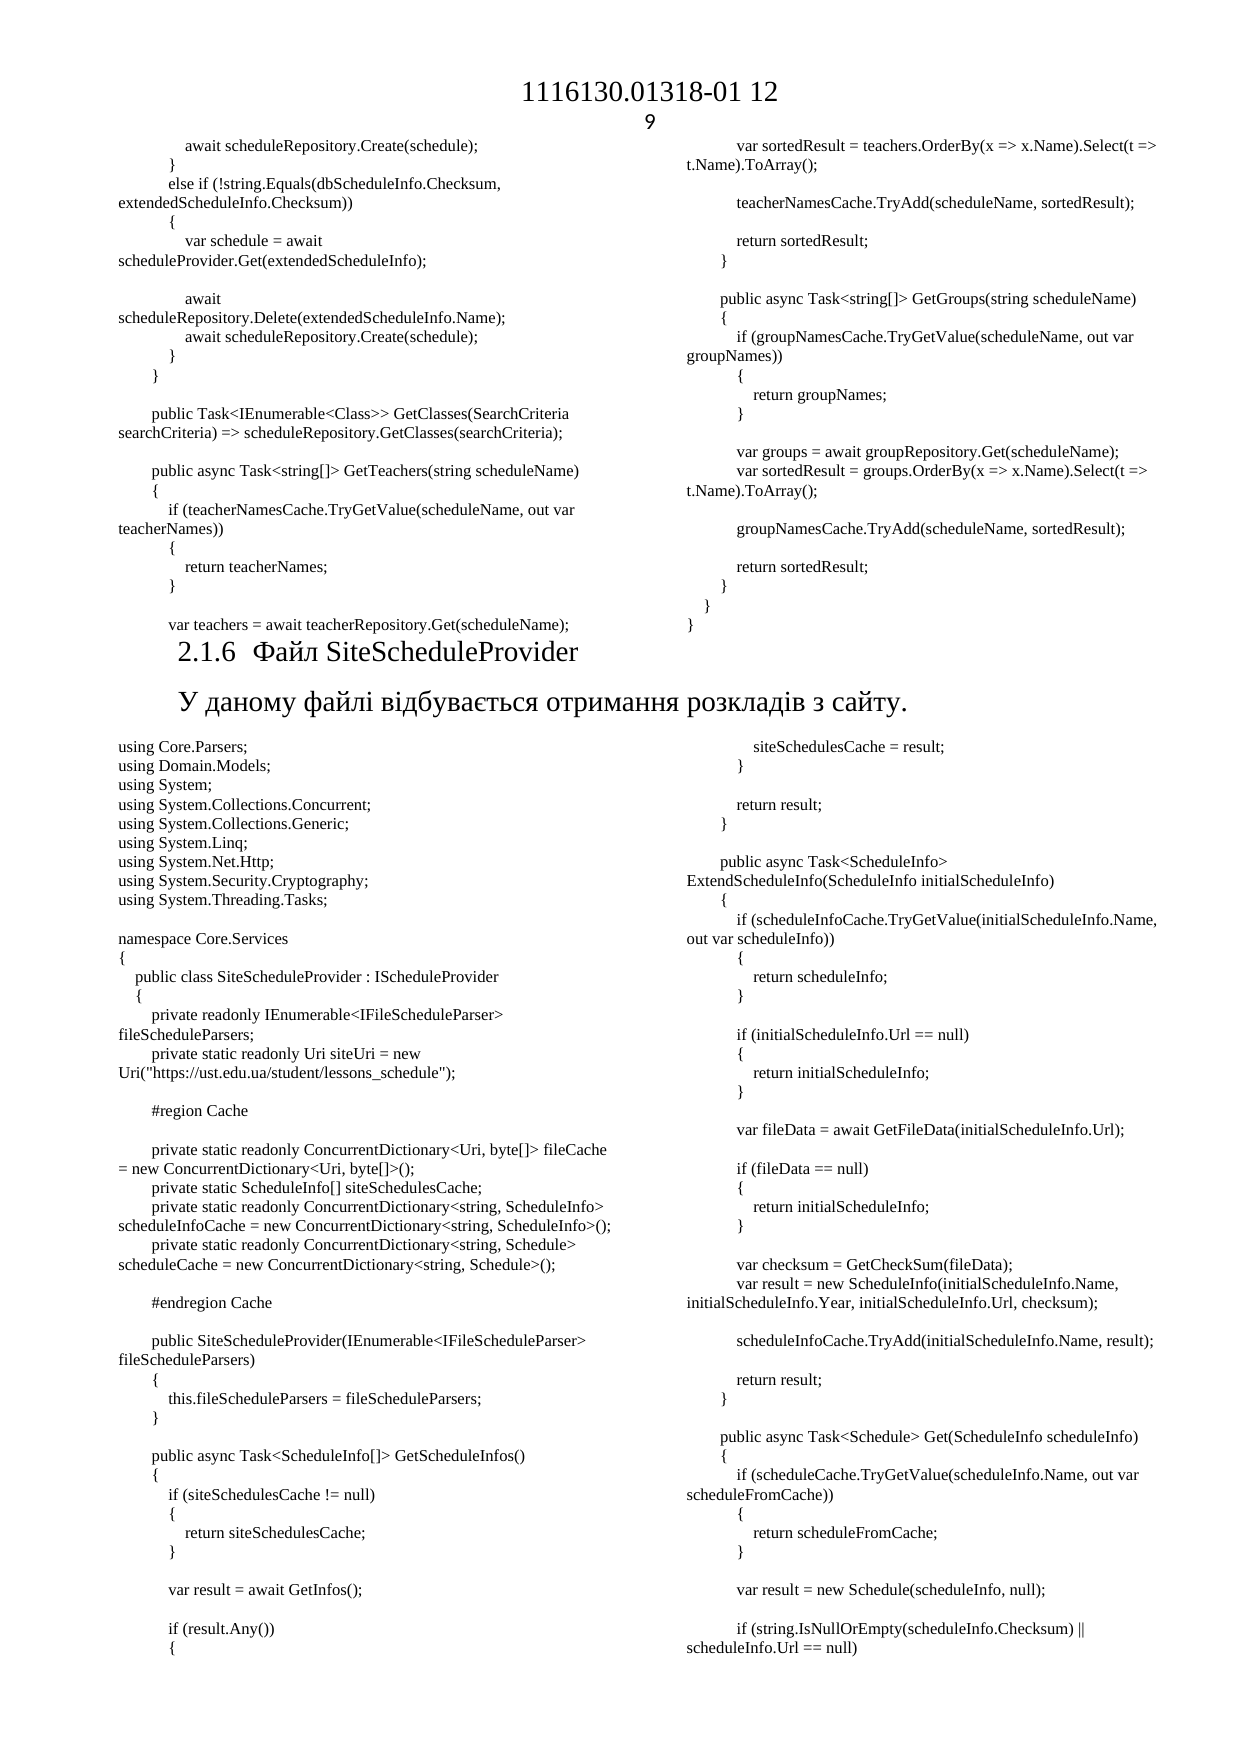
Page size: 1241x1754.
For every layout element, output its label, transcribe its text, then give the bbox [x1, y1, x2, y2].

text } [686, 986, 1181, 1005]
text return siteSchedulesCache; [118, 1523, 613, 1542]
text private static readonly ConcurrentDictionary<string, Schedule> scheduleCache = new ConcurrentDictionary<string, Schedule>(); [118, 1235, 613, 1273]
text public async Task<Schedule> Get(ScheduleInfo scheduleInfo) [686, 1427, 1181, 1446]
text return sortedResult; [686, 231, 1181, 250]
text if (siteSchedulesCache != null) [118, 1484, 613, 1503]
text if (groupNamesCache.TryGetValue(scheduleName, out var groupNames)) [686, 327, 1181, 365]
text return groupNames; [686, 384, 1181, 404]
text return scheduleInfo; [686, 967, 1181, 986]
text } [686, 756, 1181, 775]
text { [686, 1446, 1181, 1465]
text var sortedResult = teachers.OrderBy(x => x.Name).Select(t => t.Name).ToArray(); [686, 135, 1181, 174]
text using System.Linq; [118, 833, 613, 852]
text public class SiteScheduleProvider : IScheduleProvider [118, 967, 613, 986]
text #region Cache [118, 1101, 613, 1120]
text #endregion Cache [118, 1293, 613, 1312]
text return initialScheduleInfo; [686, 1063, 1181, 1082]
text { [686, 308, 1181, 327]
text private static ScheduleInfo[] siteSchedulesCache; [118, 1178, 613, 1197]
text } [686, 813, 1181, 833]
text var result = await GetInfos(); [118, 1580, 613, 1599]
text } [686, 1542, 1181, 1561]
text У даному файлі відбувається отримання розкладів з сайту. [177, 684, 1181, 718]
text siteSchedulesCache = result; [686, 737, 1181, 756]
text var schedule = await scheduleProvider.Get(extendedScheduleInfo); [118, 231, 613, 269]
text } [118, 576, 613, 595]
text public async Task<ScheduleInfo[]> GetScheduleInfos() [118, 1446, 613, 1465]
text { [118, 1503, 613, 1523]
text else if (!string.Equals(dbScheduleInfo.Checksum, extendedScheduleInfo.Checksum)) [118, 174, 613, 212]
text { [686, 1178, 1181, 1197]
text return teacherNames; [118, 557, 613, 576]
text if (fileData == null) [686, 1158, 1181, 1178]
text var groups = await groupRepository.Get(scheduleName); [686, 442, 1181, 461]
text { [686, 1043, 1181, 1063]
text { [118, 1465, 613, 1484]
text if (string.IsNullOrEmpty(scheduleInfo.Checksum) || scheduleInfo.Url == null) [686, 1618, 1181, 1657]
text return result; [686, 794, 1181, 813]
text } [118, 365, 613, 384]
text groupNamesCache.TryAdd(scheduleName, sortedResult); [686, 519, 1181, 538]
text { [686, 365, 1181, 384]
text { [686, 1503, 1181, 1523]
text } [686, 595, 1181, 614]
text using System.Collections.Generic; [118, 813, 613, 833]
text private readonly IEnumerable<IFileScheduleParser> fileScheduleParsers; [118, 1005, 613, 1043]
text } [686, 1082, 1181, 1101]
text { [686, 948, 1181, 967]
text using System.Net.Http; [118, 852, 613, 871]
text } [686, 1216, 1181, 1235]
text using System.Collections.Concurrent; [118, 794, 613, 813]
text { [118, 538, 613, 557]
text if (scheduleCache.TryGetValue(scheduleInfo.Name, out var scheduleFromCache)) [686, 1465, 1181, 1503]
text this.fileScheduleParsers = fileScheduleParsers; [118, 1388, 613, 1408]
text public SiteScheduleProvider(IEnumerable<IFileScheduleParser> fileScheduleParsers) [118, 1331, 613, 1369]
text { [118, 1638, 613, 1657]
text } [118, 346, 613, 365]
text using System; [118, 775, 613, 794]
text var fileData = await GetFileData(initialScheduleInfo.Url); [686, 1120, 1181, 1139]
text public async Task<string[]> GetTeachers(string scheduleName) [118, 461, 613, 480]
text { [118, 212, 613, 231]
text public async Task<string[]> GetGroups(string scheduleName) [686, 289, 1181, 308]
text using System.Threading.Tasks; [118, 890, 613, 909]
text { [118, 986, 613, 1005]
text return sortedResult; [686, 557, 1181, 576]
text } [118, 154, 613, 174]
text } [686, 576, 1181, 595]
text public async Task<ScheduleInfo> ExtendScheduleInfo(ScheduleInfo initialScheduleInfo) [686, 852, 1181, 890]
text } [686, 1388, 1181, 1408]
text { [686, 890, 1181, 909]
text return initialScheduleInfo; [686, 1197, 1181, 1216]
text if (teacherNamesCache.TryGetValue(scheduleName, out var teacherNames)) [118, 499, 613, 538]
text { [118, 948, 613, 967]
text await scheduleRepository.Delete(extendedScheduleInfo.Name); [118, 289, 613, 327]
text } [118, 1542, 613, 1561]
text if (scheduleInfoCache.TryGetValue(initialScheduleInfo.Name, out var scheduleInfo)) [686, 909, 1181, 948]
text } [118, 1408, 613, 1427]
text scheduleInfoCache.TryAdd(initialScheduleInfo.Name, result); [686, 1331, 1181, 1350]
text using Core.Parsers; [118, 737, 613, 756]
text { [118, 480, 613, 499]
text await scheduleRepository.Create(schedule); [118, 135, 613, 154]
text var sortedResult = groups.OrderBy(x => x.Name).Select(t => t.Name).ToArray(); [686, 461, 1181, 499]
text private static readonly ConcurrentDictionary<Uri, byte[]> fileCache = new ConcurrentDictionary<Uri, byte[]>(); [118, 1139, 613, 1178]
text var result = new ScheduleInfo(initialScheduleInfo.Name, initialScheduleInfo.Year, initialScheduleInfo.Url, checksum); [686, 1273, 1181, 1312]
text private static readonly ConcurrentDictionary<string, ScheduleInfo> scheduleInfoCache = new ConcurrentDictionary<string, ScheduleInfo>(); [118, 1197, 613, 1235]
text var result = new Schedule(scheduleInfo, null); [686, 1580, 1181, 1599]
text return result; [686, 1369, 1181, 1388]
text var checksum = GetCheckSum(fileData); [686, 1254, 1181, 1273]
text } [686, 250, 1181, 269]
text } [686, 614, 1181, 634]
list Файл SiteScheduleProvider [177, 634, 1181, 667]
text await scheduleRepository.Create(schedule); [118, 327, 613, 346]
text using Domain.Models; [118, 756, 613, 775]
text } [686, 404, 1181, 423]
text public Task<IEnumerable<Class>> GetClasses(SearchCriteria searchCriteria) => scheduleRepository.GetClasses(searchCriteria); [118, 404, 613, 442]
text return scheduleFromCache; [686, 1523, 1181, 1542]
text if (initialScheduleInfo.Url == null) [686, 1024, 1181, 1043]
text private static readonly Uri siteUri = new Uri("https://ust.edu.ua/student/lessons_schedule"); [118, 1043, 613, 1082]
text { [118, 1369, 613, 1388]
text var teachers = await teacherRepository.Get(scheduleName); [118, 614, 613, 634]
text if (result.Any()) [118, 1618, 613, 1638]
text namespace Core.Services [118, 928, 613, 948]
text using System.Security.Cryptography; [118, 871, 613, 890]
text teacherNamesCache.TryAdd(scheduleName, sortedResult); [686, 193, 1181, 212]
